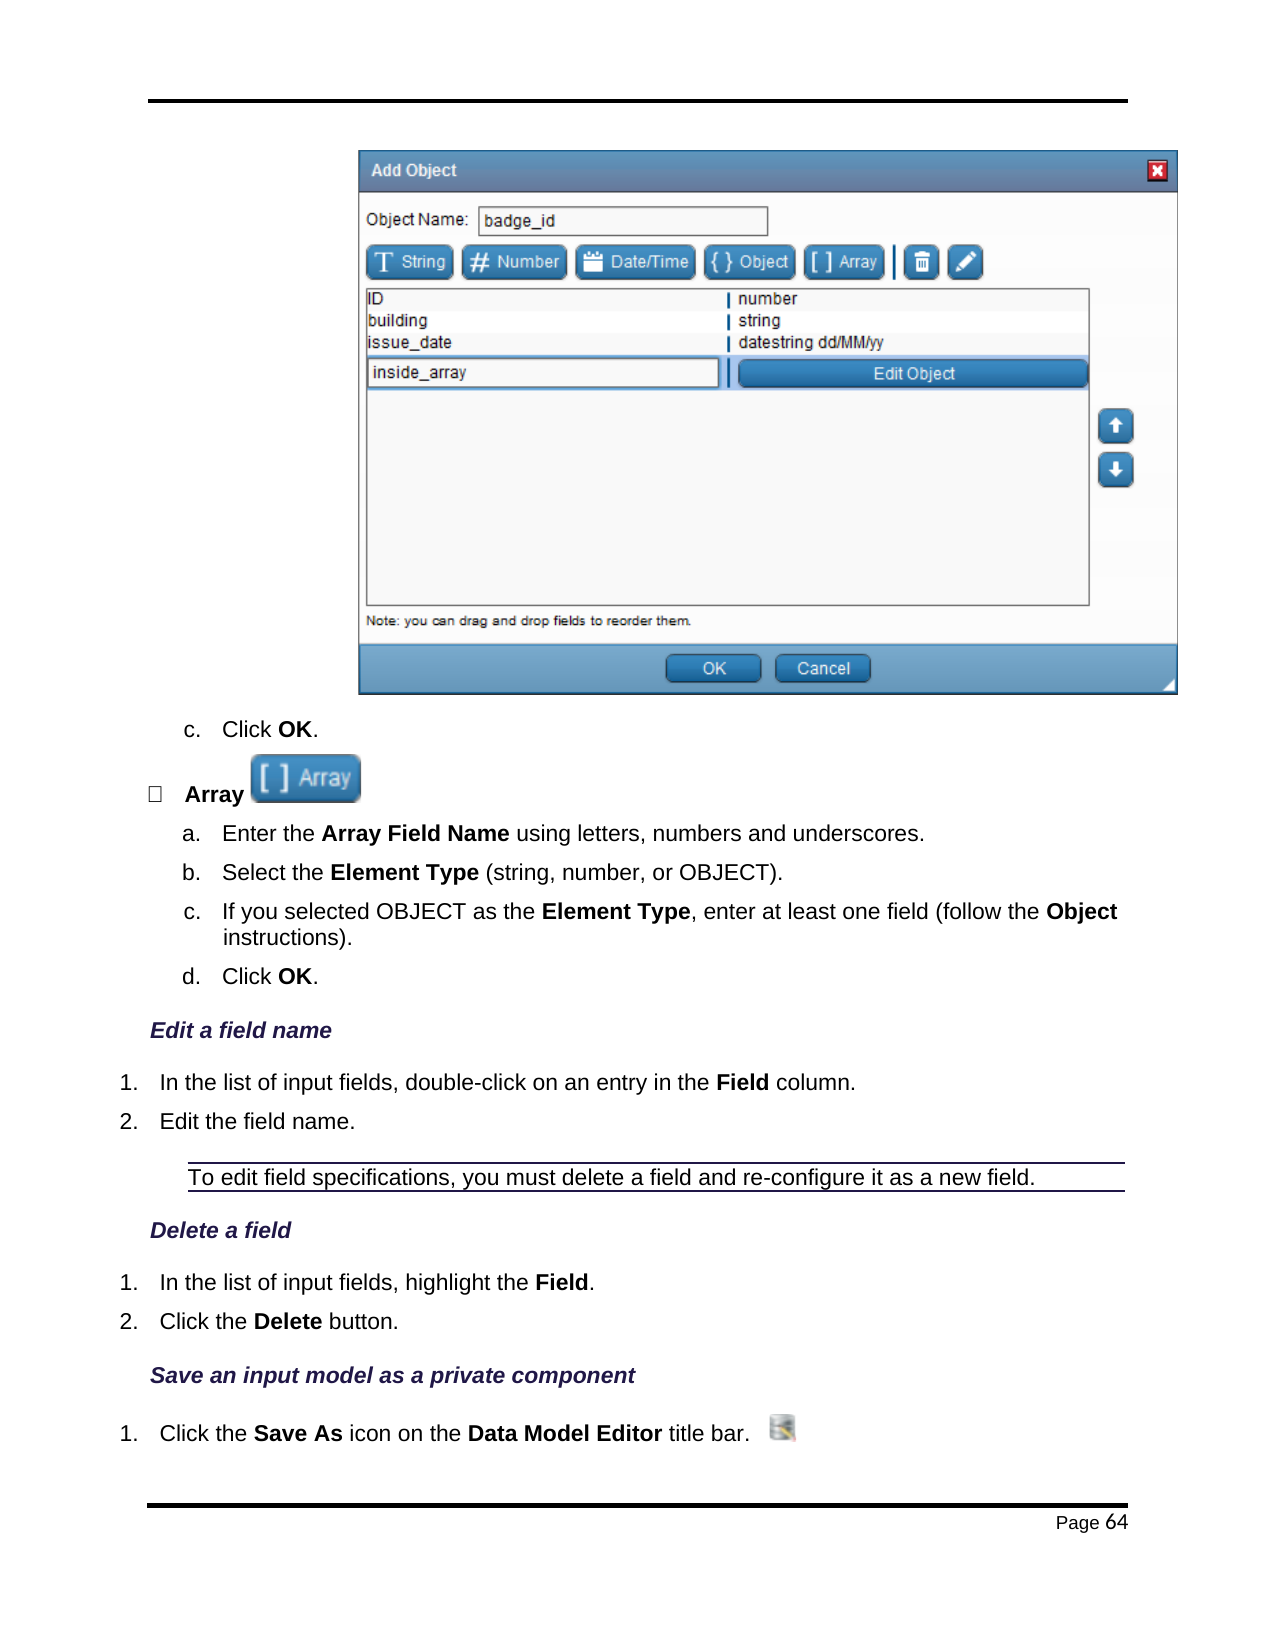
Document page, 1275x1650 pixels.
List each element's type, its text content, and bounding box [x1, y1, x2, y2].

picture [769, 1414, 797, 1442]
list Click OK. [201, 963, 1125, 989]
subtitle Delete a field [150, 1217, 1125, 1244]
list Select the Element Type (string, number, or OBJECT). [201, 859, 1125, 885]
list Click OK. [201, 716, 1125, 742]
list In the list of input fields, highlight the Field. [138, 1269, 1125, 1296]
subtitle Save an input model as a private component [150, 1362, 1125, 1389]
list Array [163, 754, 1125, 807]
list Click the Delete button. [138, 1308, 1125, 1334]
list Enter the Array Field Name using letters, numbers and underscores. [201, 820, 1125, 846]
list In the list of input fields, double-click on an entry in the Field column. [138, 1069, 1125, 1096]
list Edit the field name. [138, 1108, 1125, 1134]
list If you selected OBJECT as the Element Type, enter at least one field (follow the Object instructions). [201, 898, 1125, 950]
subtitle Edit a field name [150, 1017, 1125, 1043]
list Click the Save As icon on the Data Model Editor title bar. [138, 1414, 1125, 1446]
picture [358, 150, 1178, 695]
text To edit field specifications, you must delete a field and re-configure it as a new field. [187, 1163, 1125, 1192]
picture [250, 754, 362, 803]
